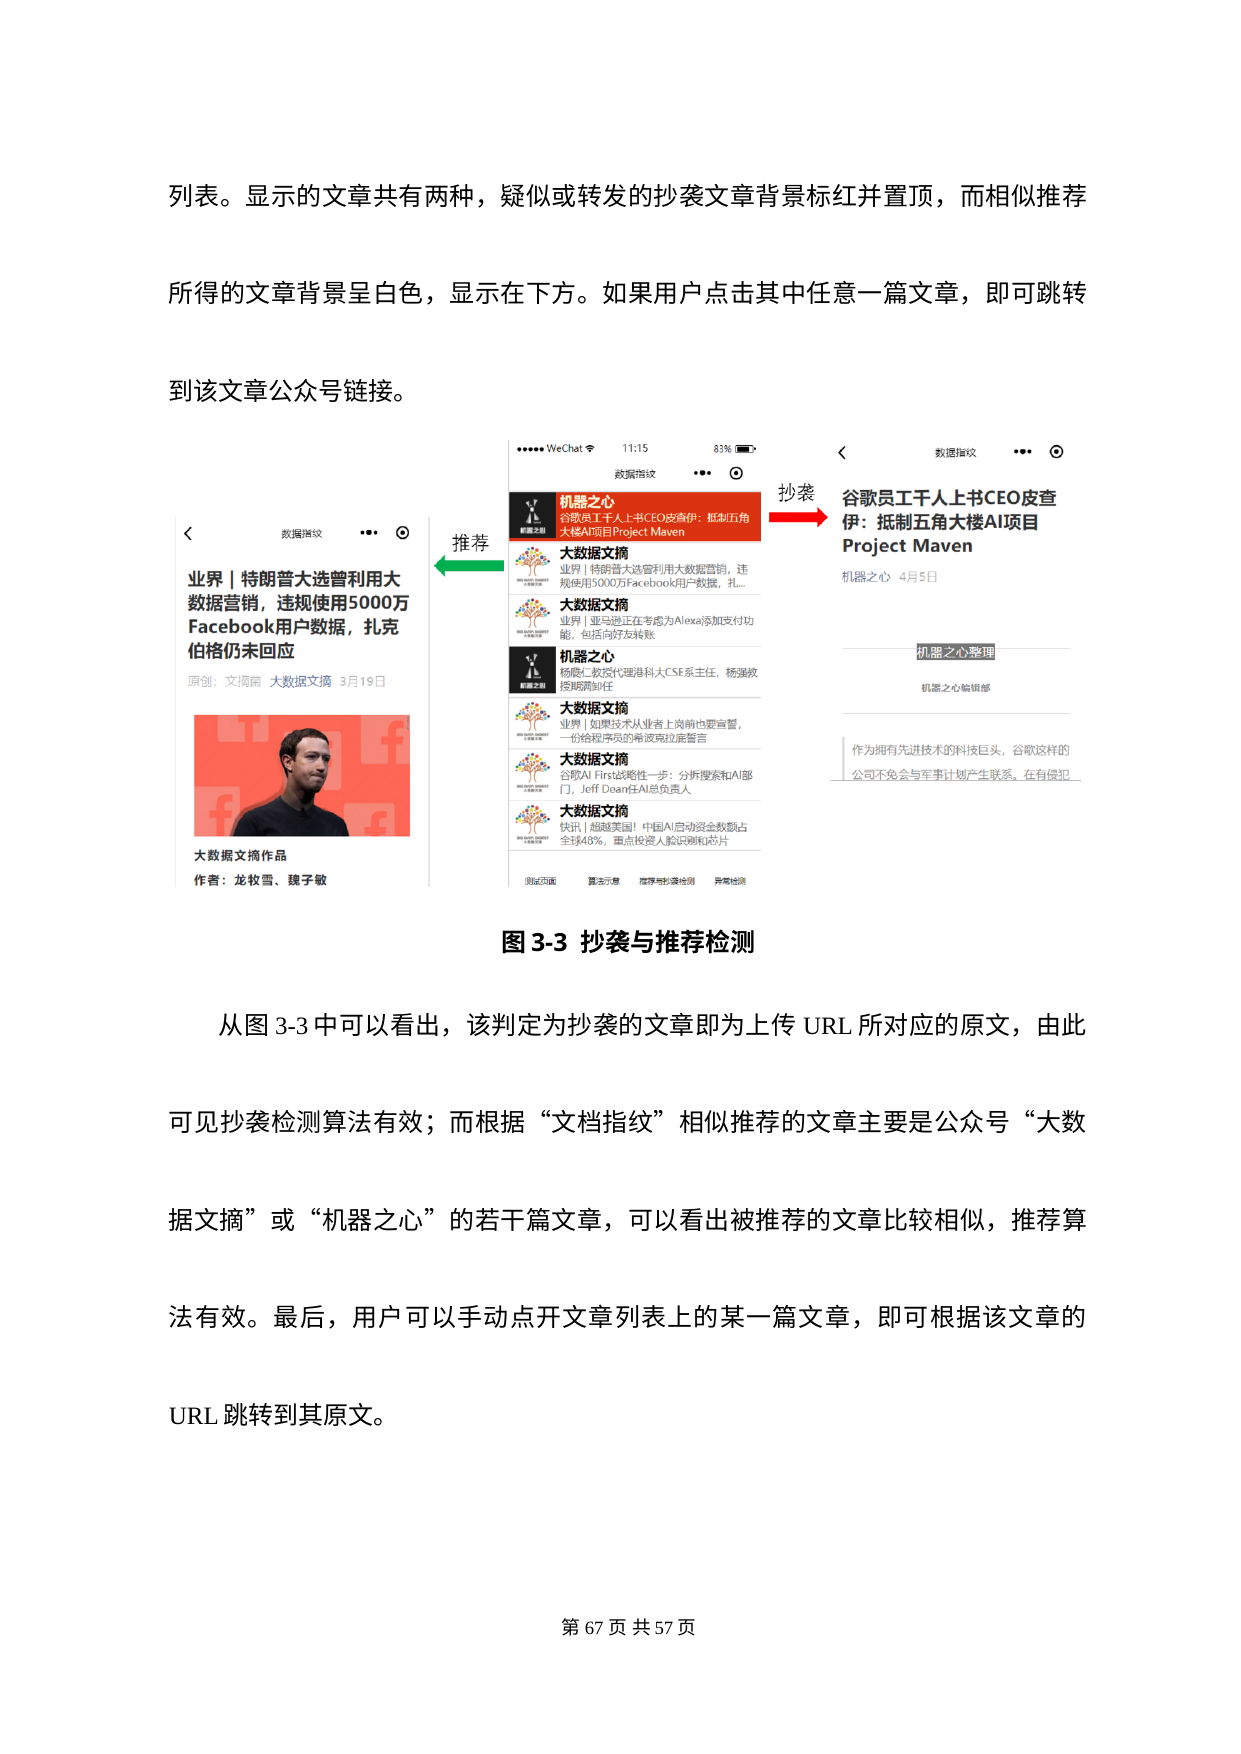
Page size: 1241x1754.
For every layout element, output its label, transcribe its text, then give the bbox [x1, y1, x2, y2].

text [169, 162, 1087, 422]
picture [175, 440, 1081, 887]
text 图3-3 抄袭与推荐检测 [169, 908, 1087, 973]
text 从图3-3中可以看出，该判定为抄袭的文章即为上传URL所对应的原文，由此可见抄袭检测算法有效；而根据“文档指纹”相似推荐的文章主要是公众号“大数据文摘”或“机器之心”的若干篇文章，可以看出被推荐的文章比较相似，推荐算法有效。最后，用户可以手动点开文章列表上的某一篇文章，即可根据该文章的URL跳转到其原文。 [169, 991, 1087, 1446]
